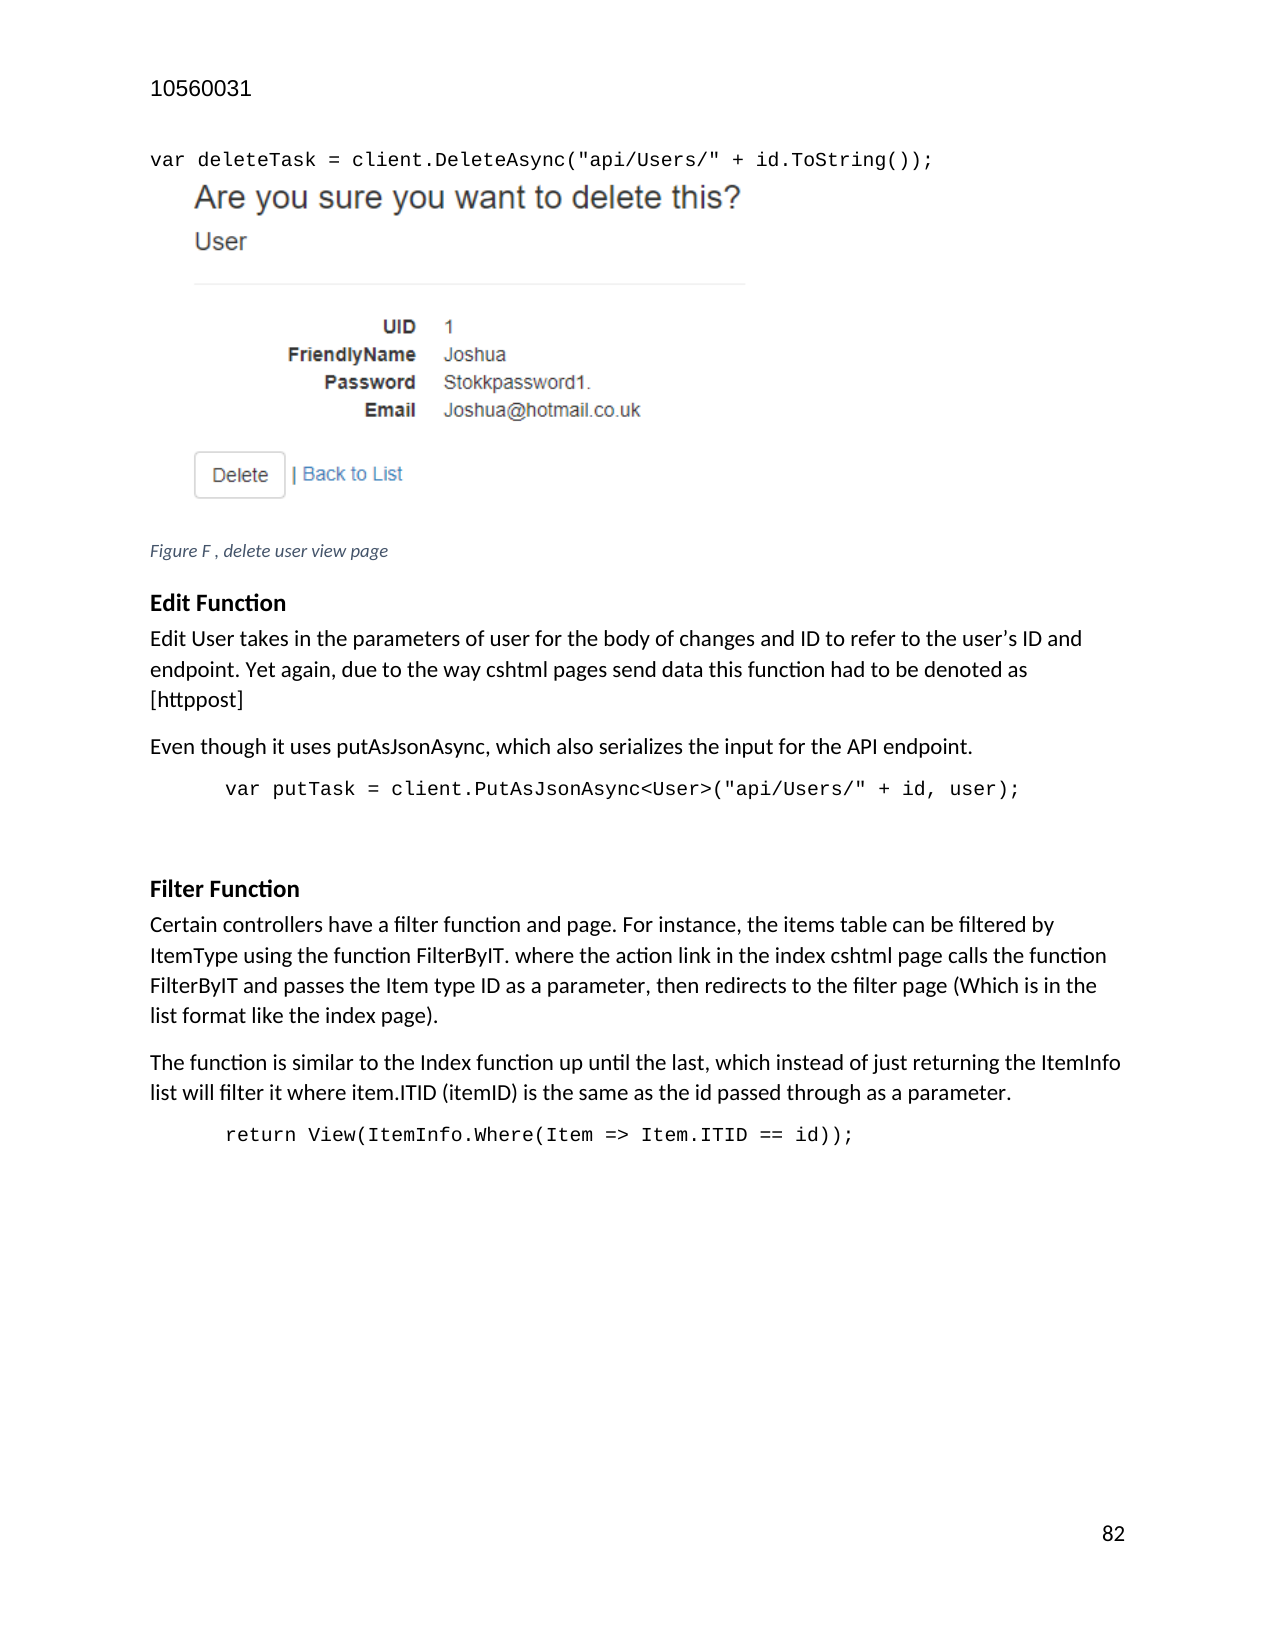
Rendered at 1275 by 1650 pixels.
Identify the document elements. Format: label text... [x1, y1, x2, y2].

text return View(ItemInfo.Where(Item => Item.ITID == id)); [150, 1125, 1125, 1148]
text Even though it uses putAsJsonAsync, which also serializes the input for the API endpoint. [150, 732, 1125, 760]
text Figure F , delete user view page [150, 539, 1125, 562]
text Certain controllers have a filter function and page. For instance, the items table can be filtered by ItemType using the function FilterByIT. where the action link in the index cshtml page calls the function FilterByIT and passes the Item type ID as a parameter, then redirects to the filter page (Which is in the list format like the index page). [150, 911, 1125, 1029]
subtitle Filter Function [150, 873, 1125, 904]
text var putTask = client.PutAsJsonAsync<User>("api/Users/" + id, user); [150, 779, 1125, 801]
picture [150, 174, 746, 521]
text Edit User takes in the parameters of user for the body of changes and ID to refer to the user’s ID and endpoint. Yet again, due to the way cshtml pages send data this function had to be denoted as [httppost] [150, 624, 1125, 713]
subtitle Edit Function [150, 587, 1125, 618]
text The function is similar to the Index function up until the last, which instead of just returning the ItemInfo list will filter it where item.ITID (itemID) is the same as the id passed through as a parameter. [150, 1048, 1125, 1106]
